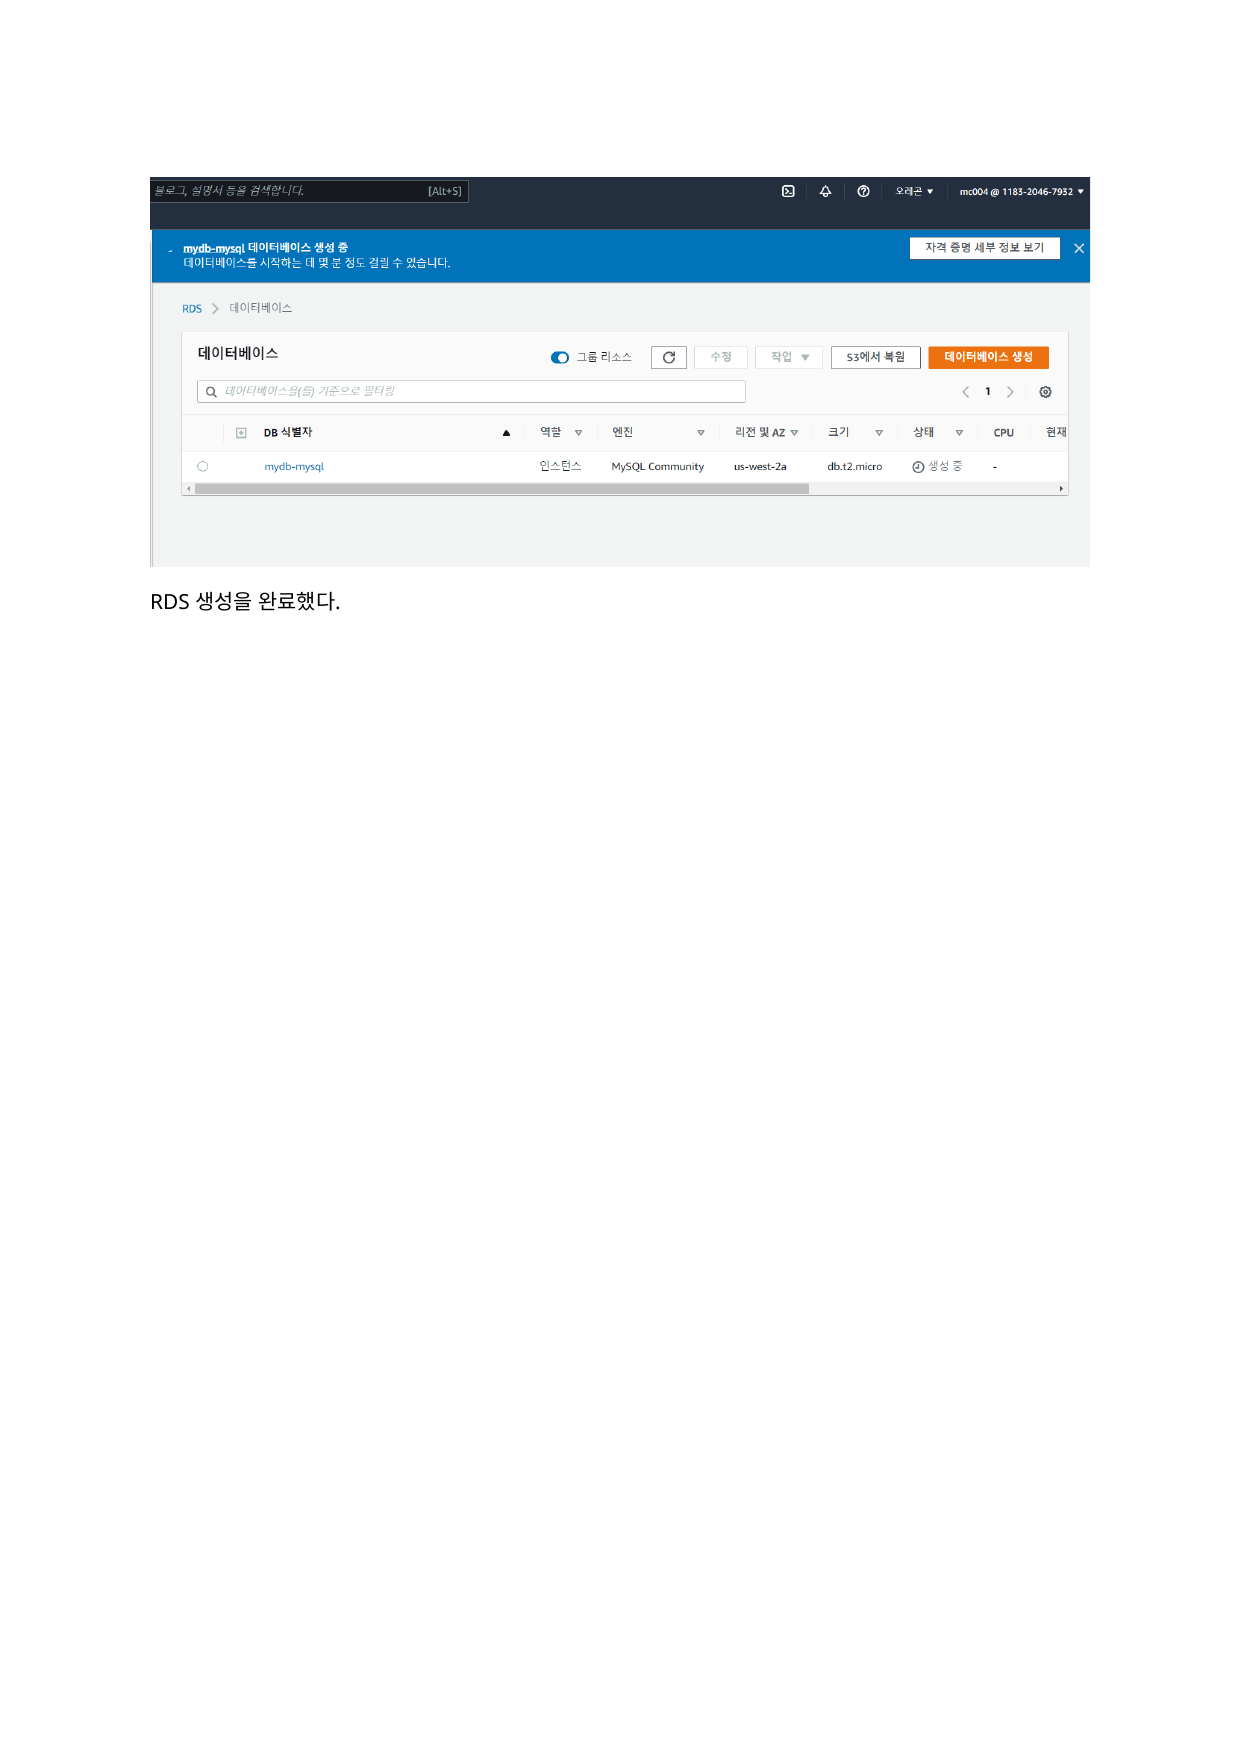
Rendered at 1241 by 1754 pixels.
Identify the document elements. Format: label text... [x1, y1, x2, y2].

text RDS 생성을 완료했다. [150, 585, 1090, 616]
picture [150, 177, 1091, 567]
